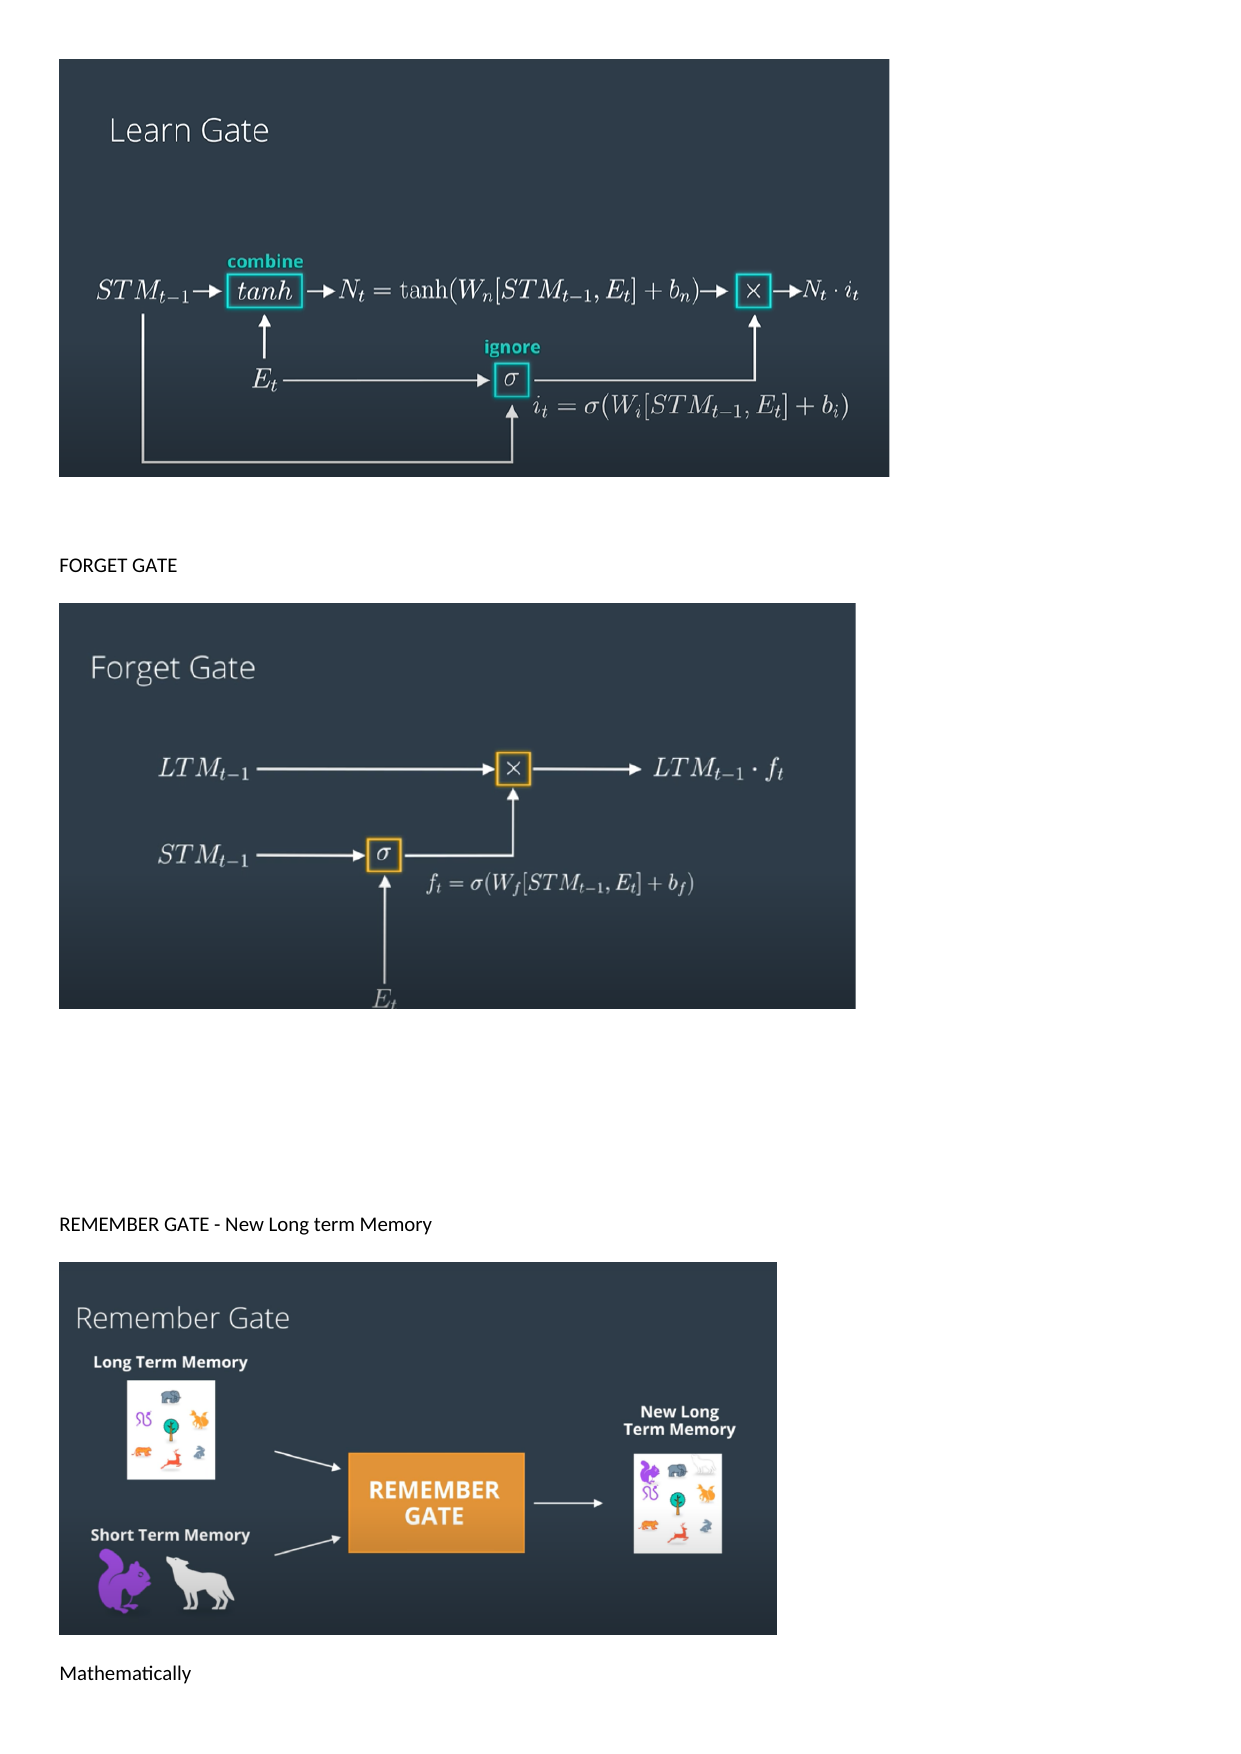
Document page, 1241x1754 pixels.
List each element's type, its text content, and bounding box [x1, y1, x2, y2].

text FORGET GATE [59, 553, 1181, 578]
picture [59, 1262, 777, 1635]
picture [59, 603, 856, 1009]
text REMEMBER GATE - New Long term Memory [59, 1212, 1181, 1237]
text Mathematically [59, 1660, 1181, 1685]
picture [59, 59, 890, 477]
